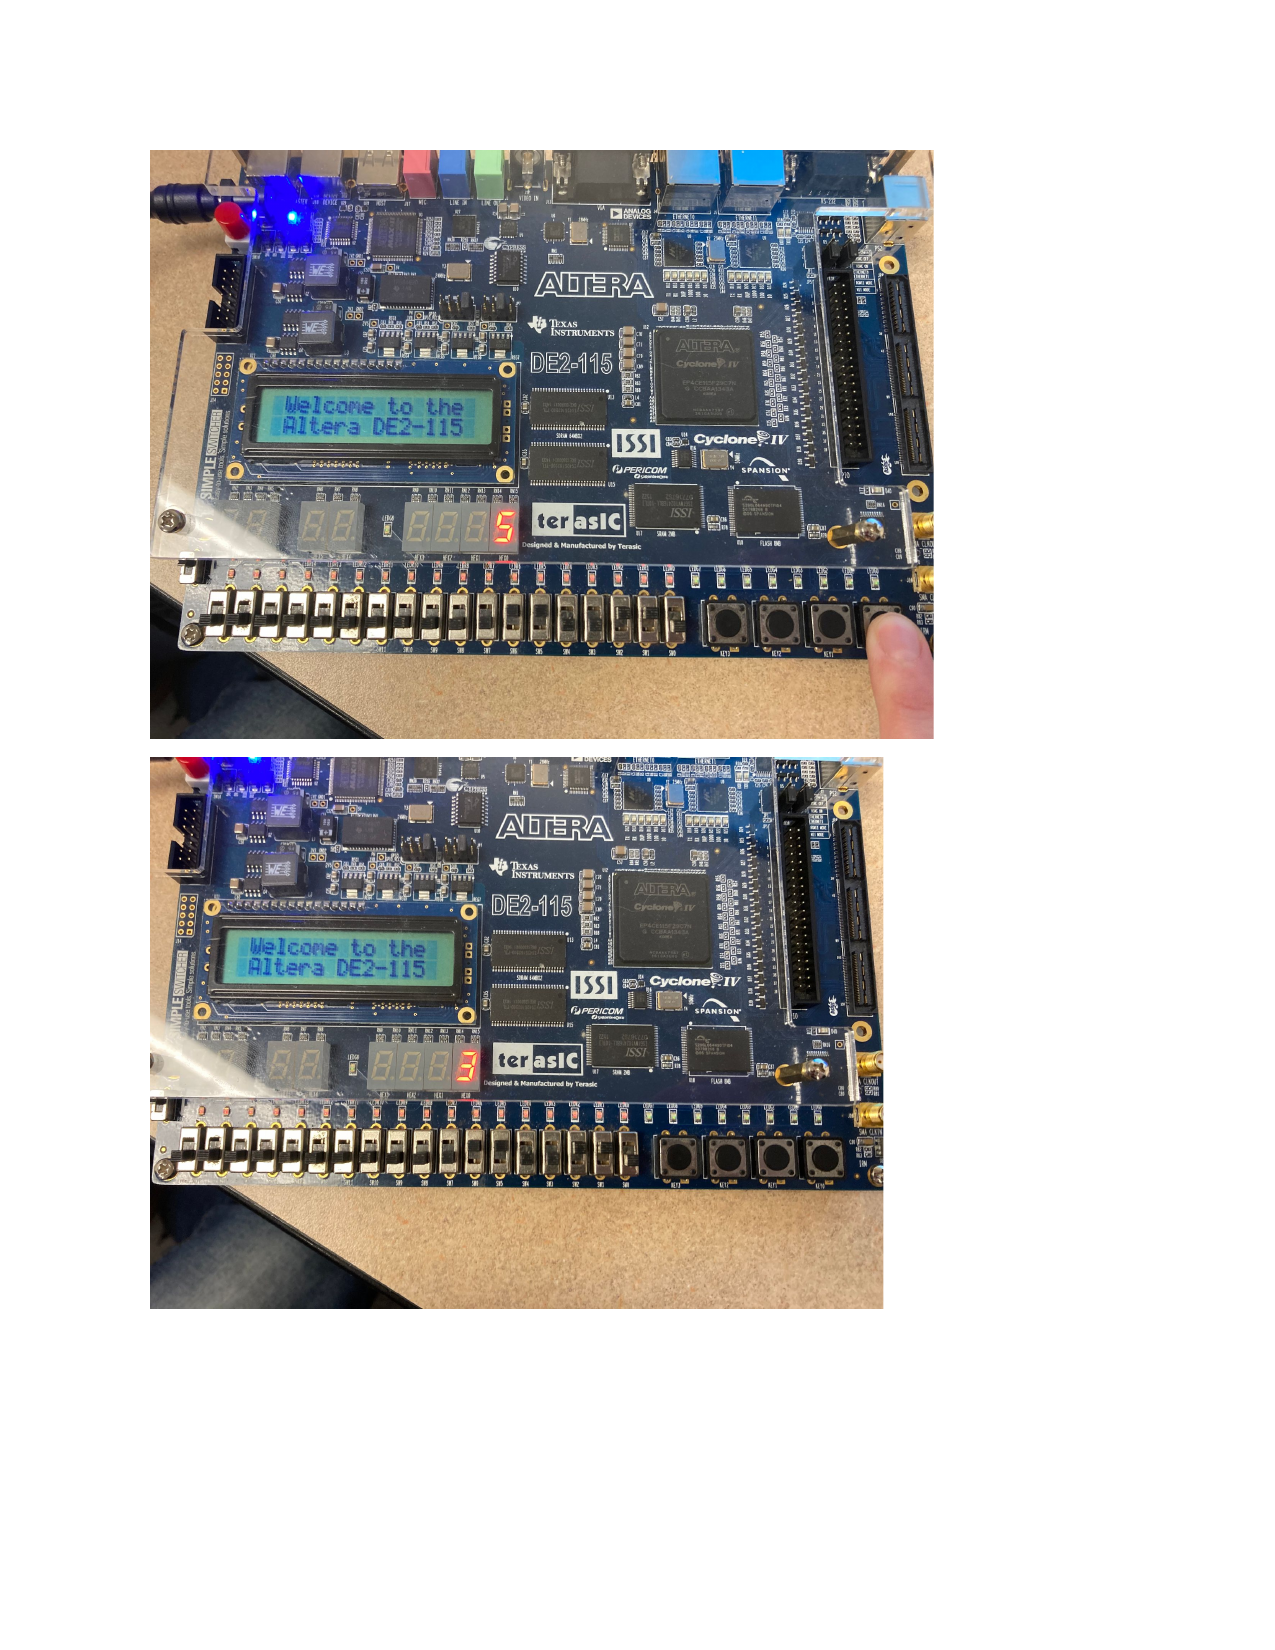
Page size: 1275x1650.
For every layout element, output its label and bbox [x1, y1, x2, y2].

picture [150, 757, 884, 1309]
picture [150, 150, 934, 739]
